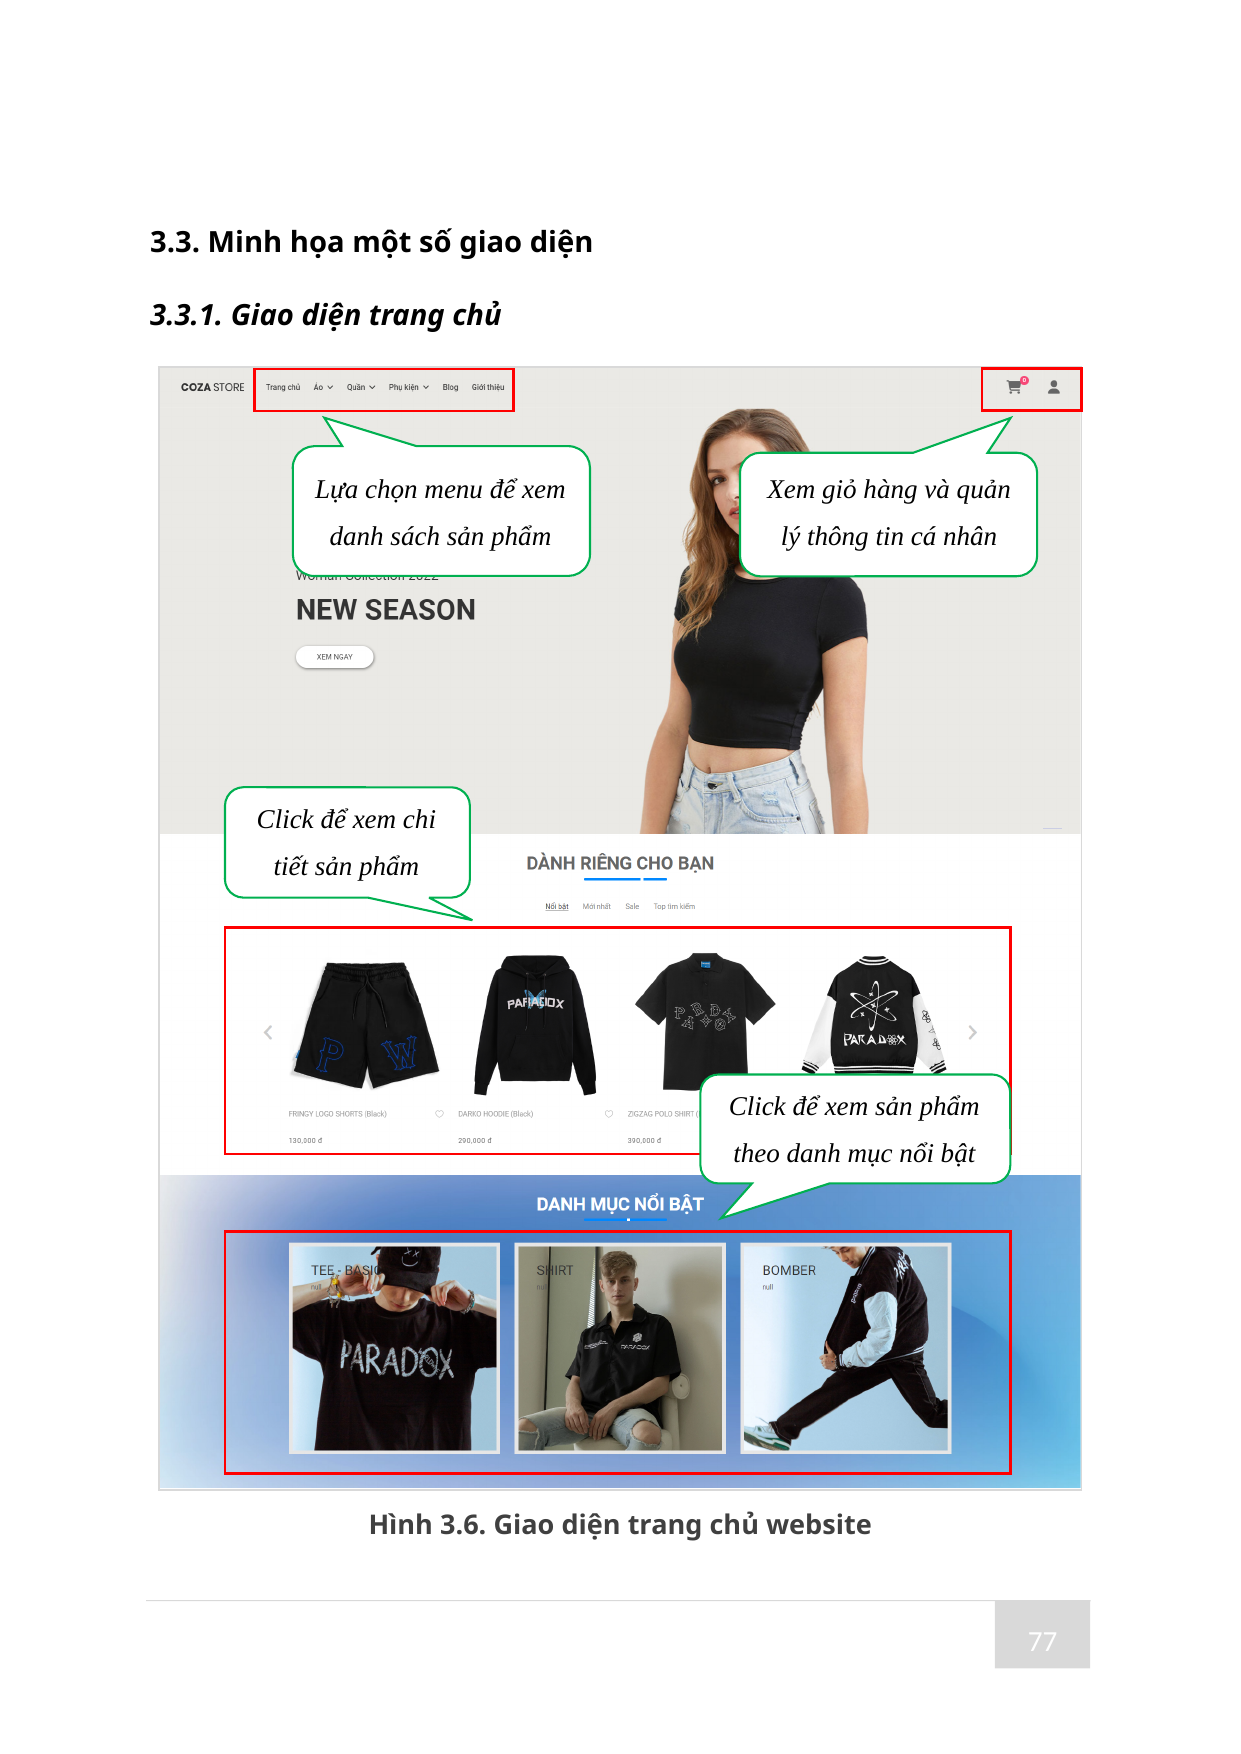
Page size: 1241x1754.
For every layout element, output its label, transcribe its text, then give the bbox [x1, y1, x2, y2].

subtitle 3.3. Minh họa một số giao diện [150, 222, 1090, 261]
text Hình 3.6. Giao diện trang chủ website [150, 1506, 1090, 1543]
picture [160, 368, 1081, 1489]
picture [983, 370, 1080, 409]
subtitle 3.3.1. Giao diện trang chủ [150, 294, 1090, 334]
picture [256, 370, 512, 410]
